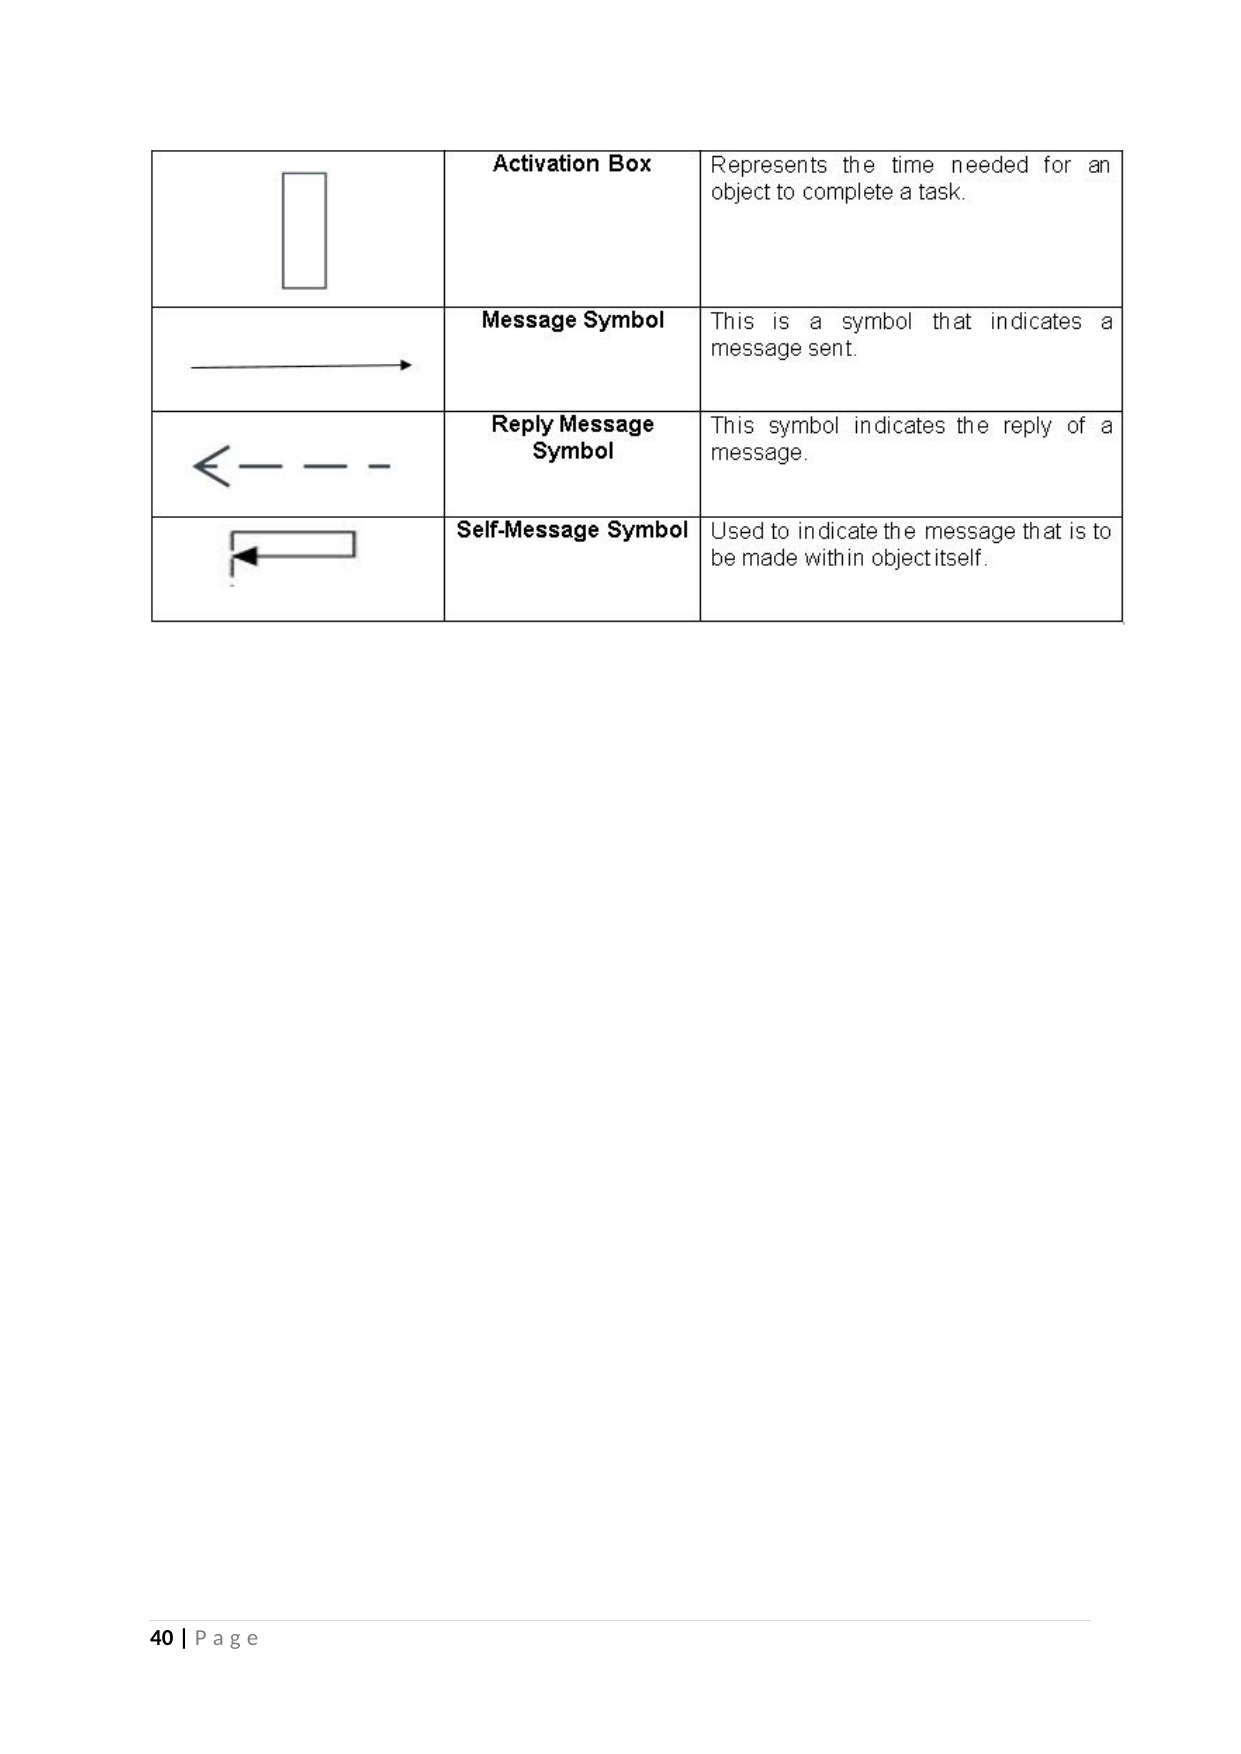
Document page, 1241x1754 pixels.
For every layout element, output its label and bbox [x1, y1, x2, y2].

picture [150, 150, 1125, 625]
